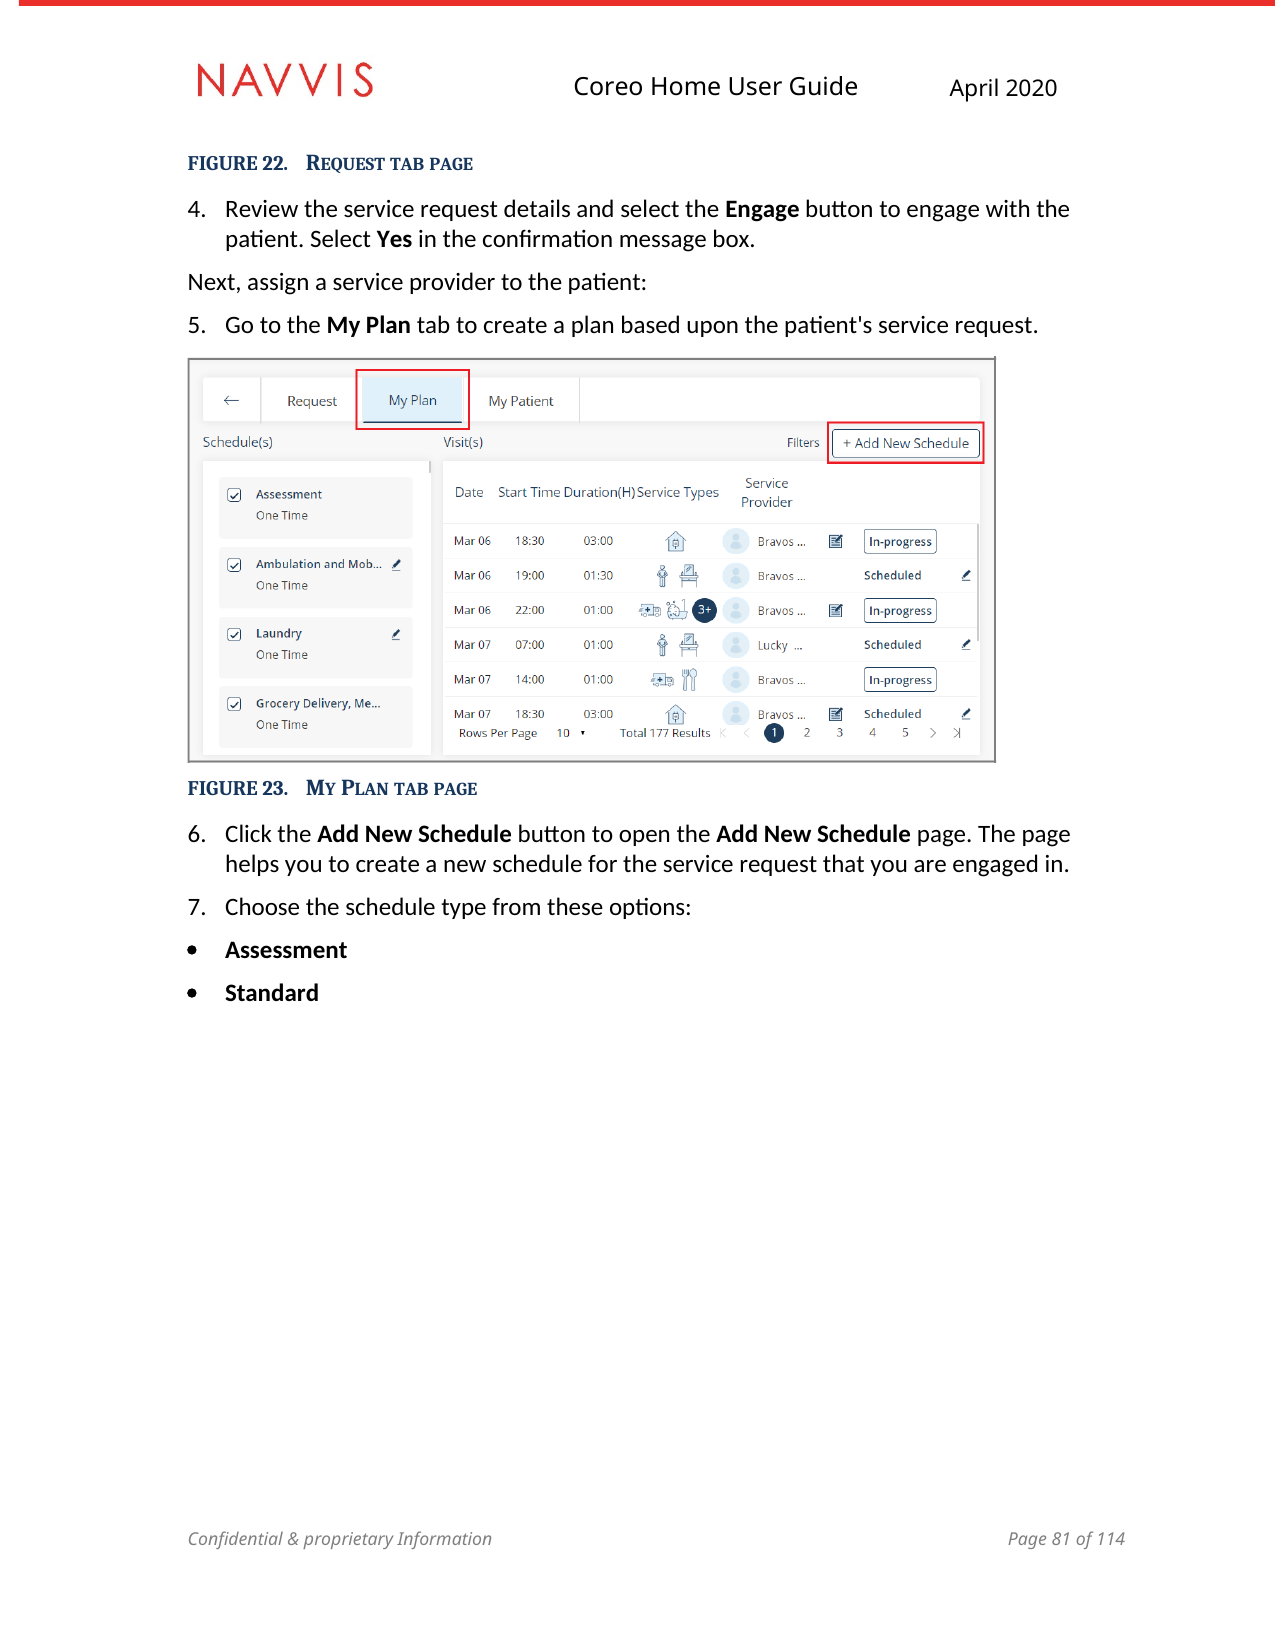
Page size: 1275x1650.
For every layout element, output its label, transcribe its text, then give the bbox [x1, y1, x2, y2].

picture [187, 55, 383, 104]
text My Plan tab page [187, 775, 1087, 802]
list Click the Add New Schedule button to open the Add New Schedule page. The page helps you to create a new schedule for the service request that you are engaged in. [187, 818, 1087, 879]
list Go to the My Plan tab to create a plan based upon the patient's service request. [187, 309, 1087, 340]
list Review the service request details and select the Engage button to engage with the patient. Select Yes in the confirmation message box. [187, 193, 1087, 254]
text Request tab page [187, 150, 1087, 176]
picture [187, 356, 997, 763]
list Standard [187, 977, 1087, 1008]
list Assessment [187, 934, 1087, 965]
text Next, assign a service provider to the patient: [187, 266, 1087, 297]
list Choose the schedule type from these options: [187, 891, 1087, 922]
